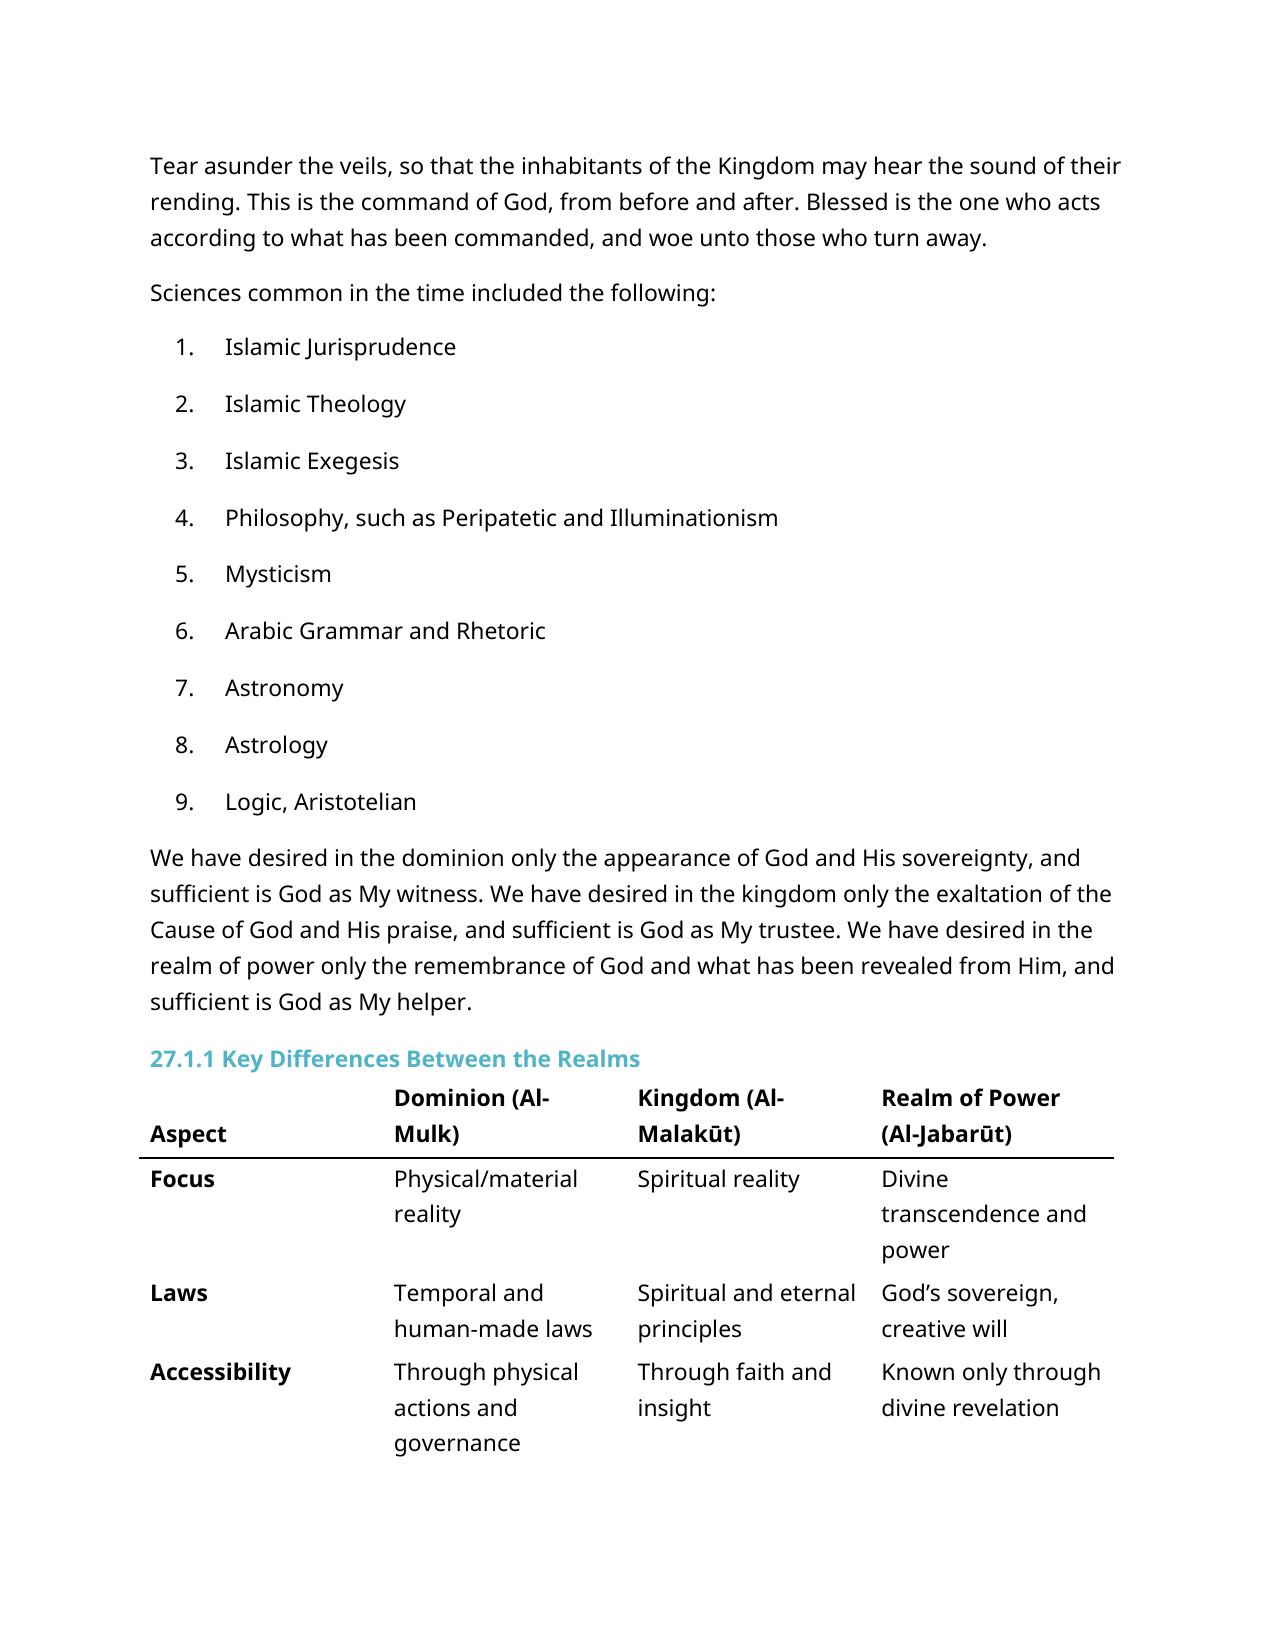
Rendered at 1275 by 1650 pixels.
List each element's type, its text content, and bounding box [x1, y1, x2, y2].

table_cell Focus [139, 1159, 382, 1273]
list Philosophy, such as Peripatetic and Illuminationism [175, 502, 1125, 533]
table_cell Known only through divine revelation [870, 1352, 1114, 1466]
table_cell Through physical actions and governance [383, 1352, 626, 1466]
table_cell Divine transcendence and power [870, 1159, 1114, 1273]
list Islamic Theology [175, 388, 1125, 419]
table_header Dominion (Al-Mulk) [383, 1079, 626, 1157]
list Astronomy [175, 672, 1125, 703]
table_cell Spiritual reality [626, 1159, 870, 1273]
list Islamic Jurisprudence [175, 331, 1125, 362]
table_cell Through faith and insight [626, 1352, 870, 1466]
subtitle 27.1.1 Key Differences Between the Realms [150, 1043, 1125, 1074]
list Arabic Grammar and Rhetoric [175, 615, 1125, 646]
table_header Kingdom (Al-Malakūt) [626, 1079, 870, 1157]
table_cell Spiritual and eternal principles [626, 1273, 870, 1352]
table_cell Accessibility [139, 1352, 382, 1466]
table_header Realm of Power (Al-Jabarūt) [870, 1079, 1114, 1157]
text Tear asunder the veils, so that the inhabitants of the Kingdom may hear the sound of their rending. This is the command of God, from before and after. Blessed is the one who acts according to what has been commanded, and woe unto those who turn away. [150, 150, 1125, 253]
table_cell God’s sovereign, creative will [870, 1273, 1114, 1352]
table_cell Physical/material reality [383, 1159, 626, 1273]
table_cell Temporal and human-made laws [383, 1273, 626, 1352]
text We have desired in the dominion only the appearance of God and His sovereignty, and sufficient is God as My witness. We have desired in the kingdom only the exaltation of the Cause of God and His praise, and sufficient is God as My trustee. We have desired in the realm of power only the remembrance of God and what has been revealed from Him, and sufficient is God as My helper. [150, 842, 1125, 1017]
list Logic, Aristotelian [175, 785, 1125, 817]
text Sciences common in the time included the following: [150, 277, 1125, 308]
list Astrology [175, 729, 1125, 760]
list Mysticism [175, 558, 1125, 589]
list Islamic Exegesis [175, 445, 1125, 476]
table_header Aspect [139, 1079, 382, 1157]
table_cell Laws [139, 1273, 382, 1352]
